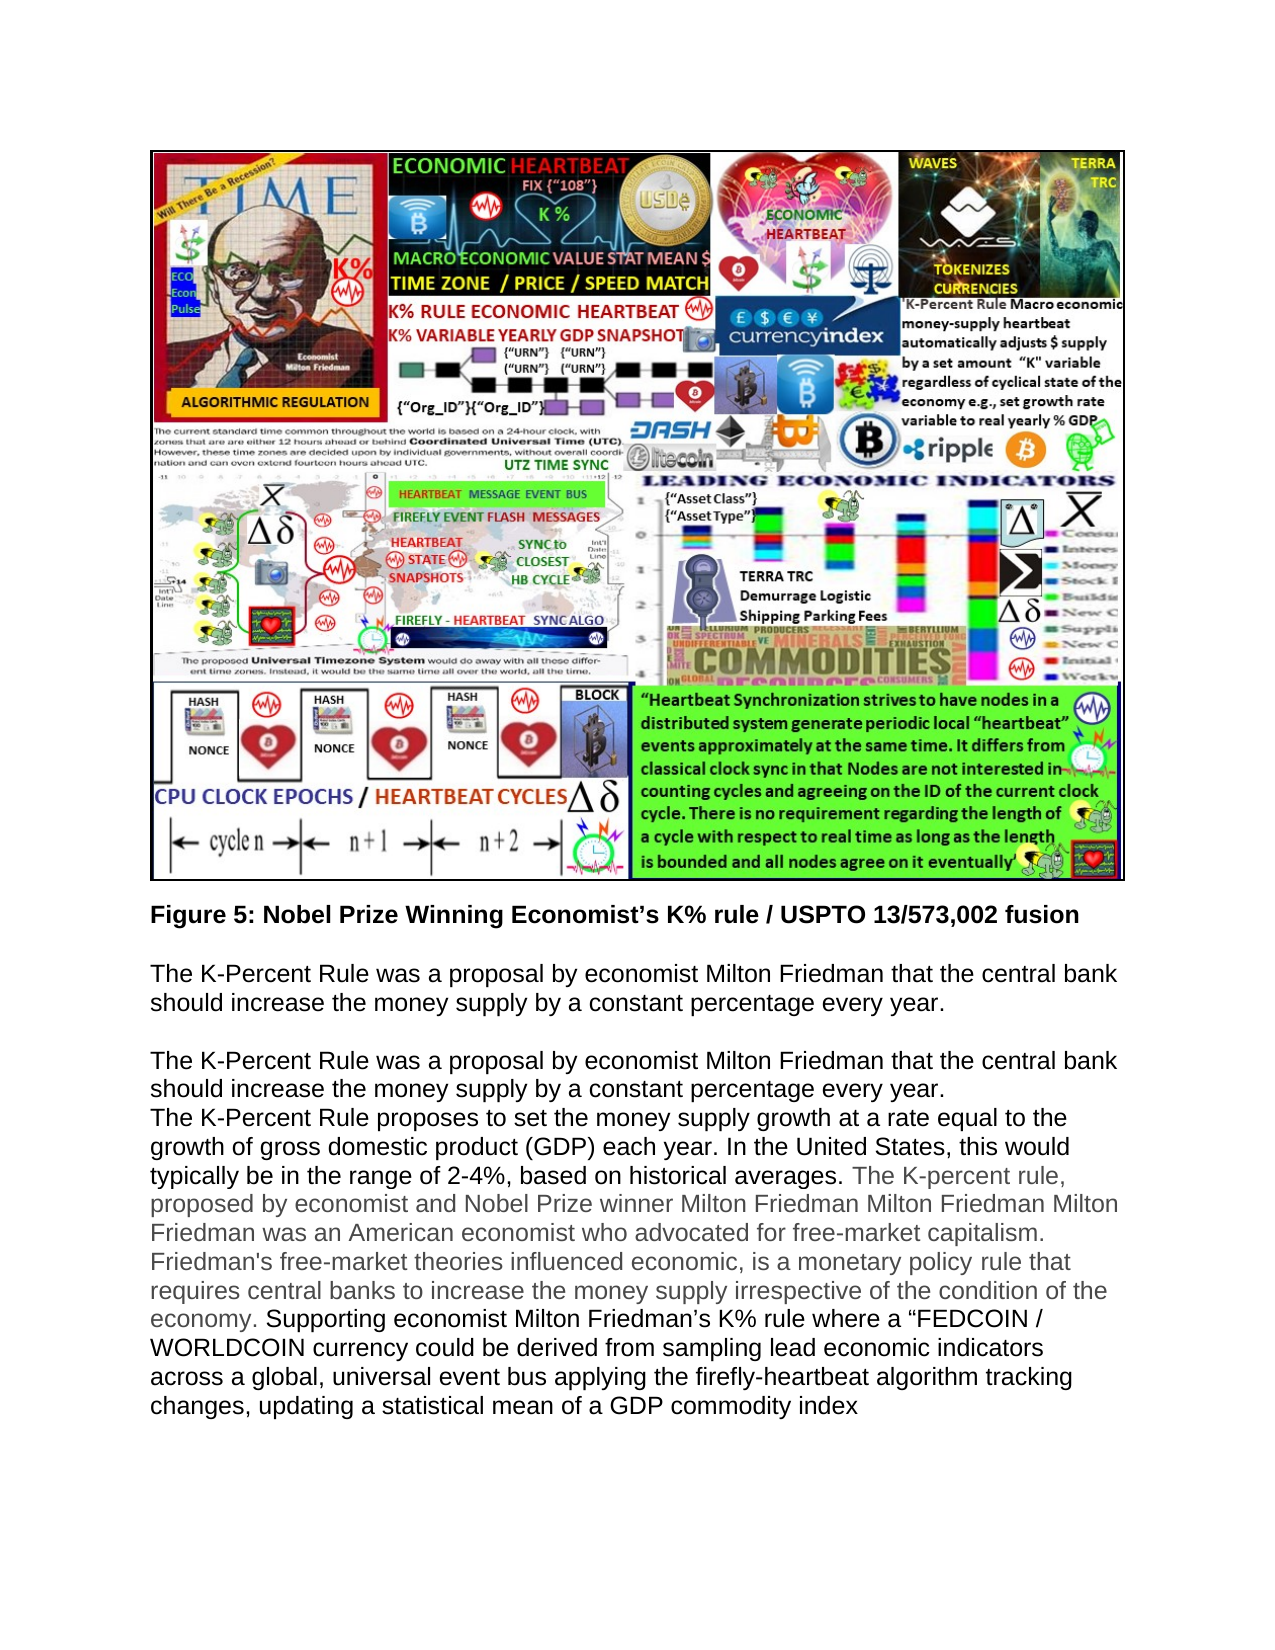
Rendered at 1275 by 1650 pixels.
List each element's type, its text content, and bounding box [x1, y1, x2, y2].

text The K-Percent Rule was a proposal by economist Milton Friedman that the central bank should increase the money supply by a constant percentage every year. [150, 959, 1125, 1017]
text The K-Percent Rule was a proposal by economist Milton Friedman that the central bank should increase the money supply by a constant percentage every year. [150, 1046, 1125, 1103]
text Figure 5: Nobel Prize Winning Economist’s K% rule / USPTO 13/573,002 fusion [150, 900, 1125, 929]
picture [152, 152, 1123, 879]
text The K-Percent Rule proposes to set the money supply growth at a rate equal to the growth of gross domestic product (GDP) each year. In the United States, this would typically be in the range of 2-4%, based on historical averages. The K-percent rule, proposed by economist and Nobel Prize winner Milton Friedman Milton Friedman Milton Friedman was an American economist who advocated for free-market capitalism. Friedman's free-market theories influenced economic, is a monetary policy rule that requires central banks to increase the money supply irrespective of the condition of the economy. Supporting economist Milton Friedman’s K% rule where a “FEDCOIN / WORLDCOIN currency could be derived from sampling lead economic indicators across a global, universal event bus applying the firefly-heartbeat algorithm tracking changes, updating a statistical mean of a GDP commodity index [150, 1103, 1125, 1419]
